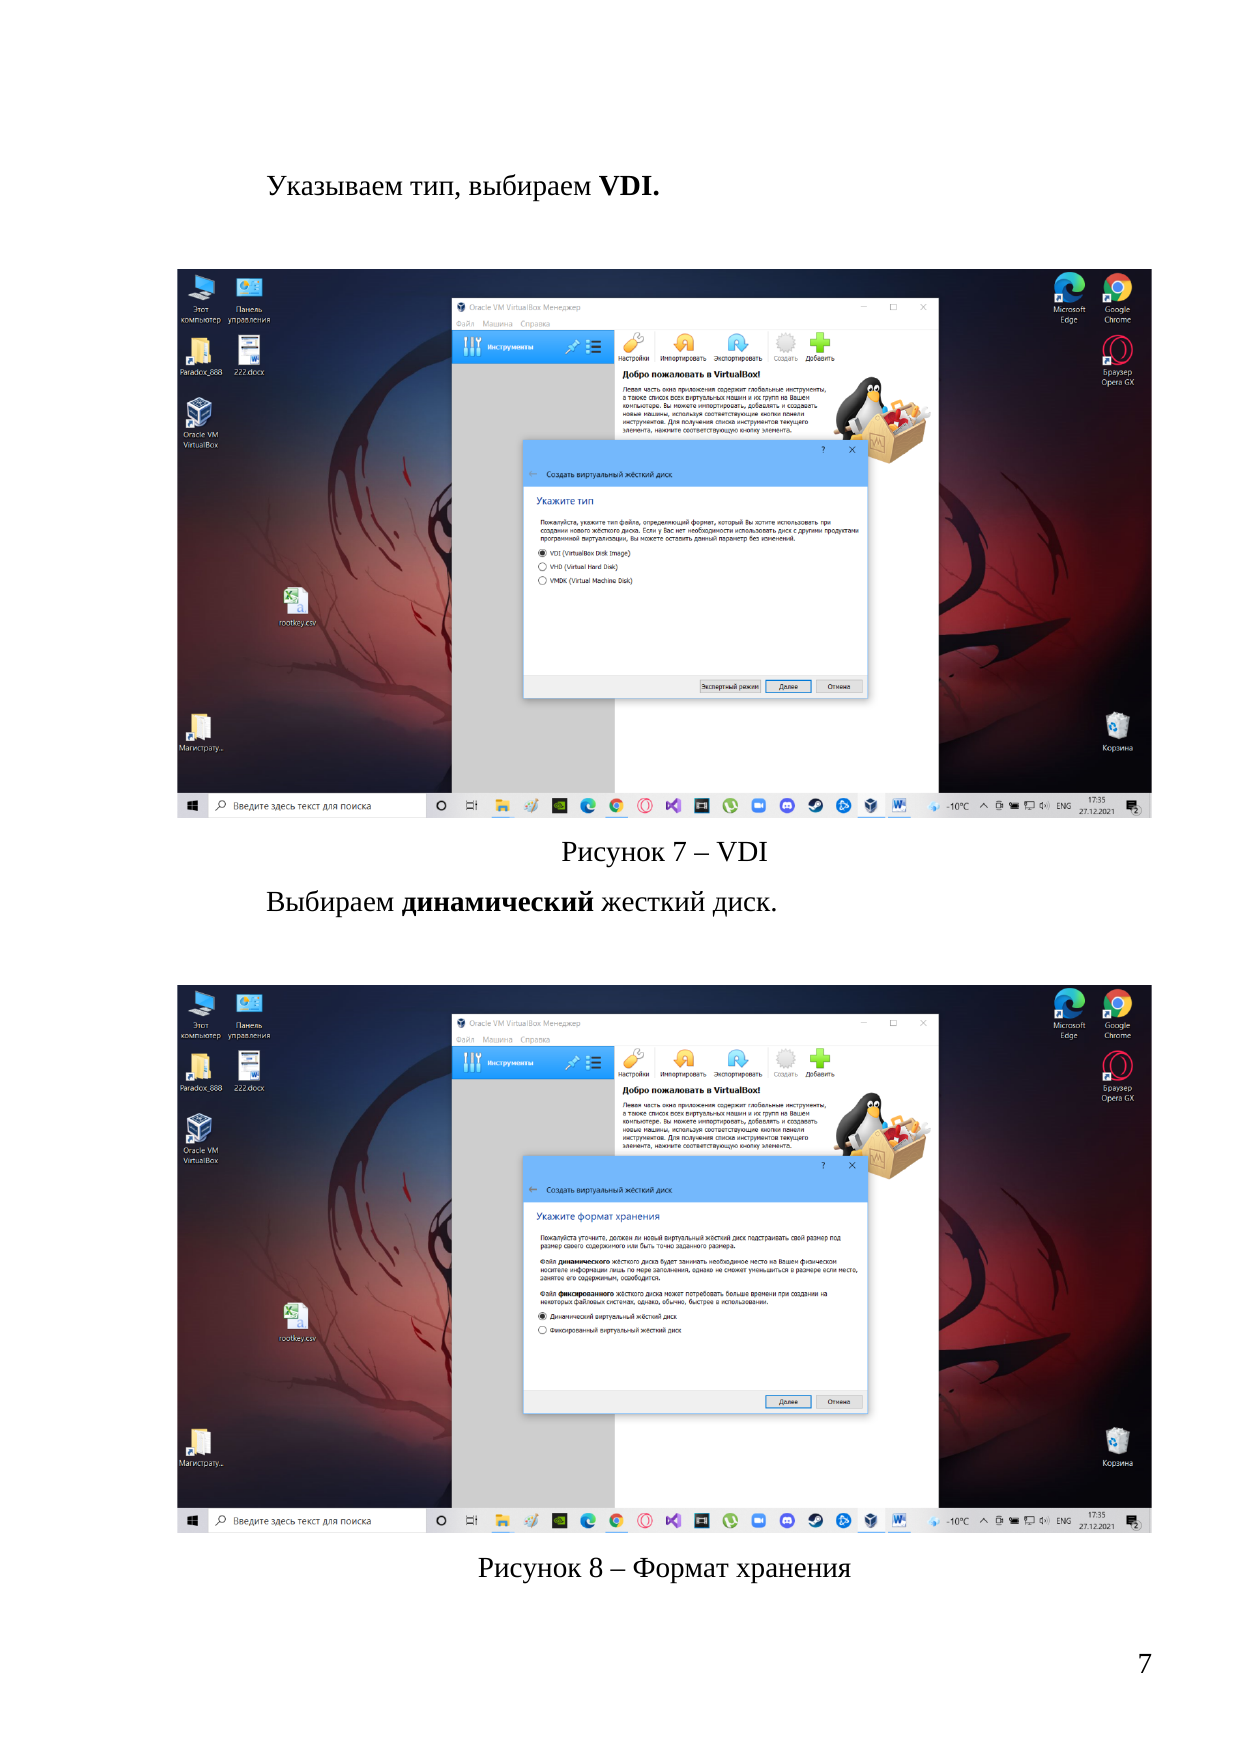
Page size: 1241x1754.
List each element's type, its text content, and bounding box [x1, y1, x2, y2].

picture [177, 269, 1152, 818]
text Рисунок 8 – Формат хранения [177, 1550, 1152, 1583]
text Рисунок 7 – VDI [177, 834, 1152, 867]
text Выбираем динамический жесткий диск. [177, 884, 1152, 918]
text Указываем тип, выбираем VDI. [177, 168, 1152, 202]
picture [177, 985, 1152, 1533]
